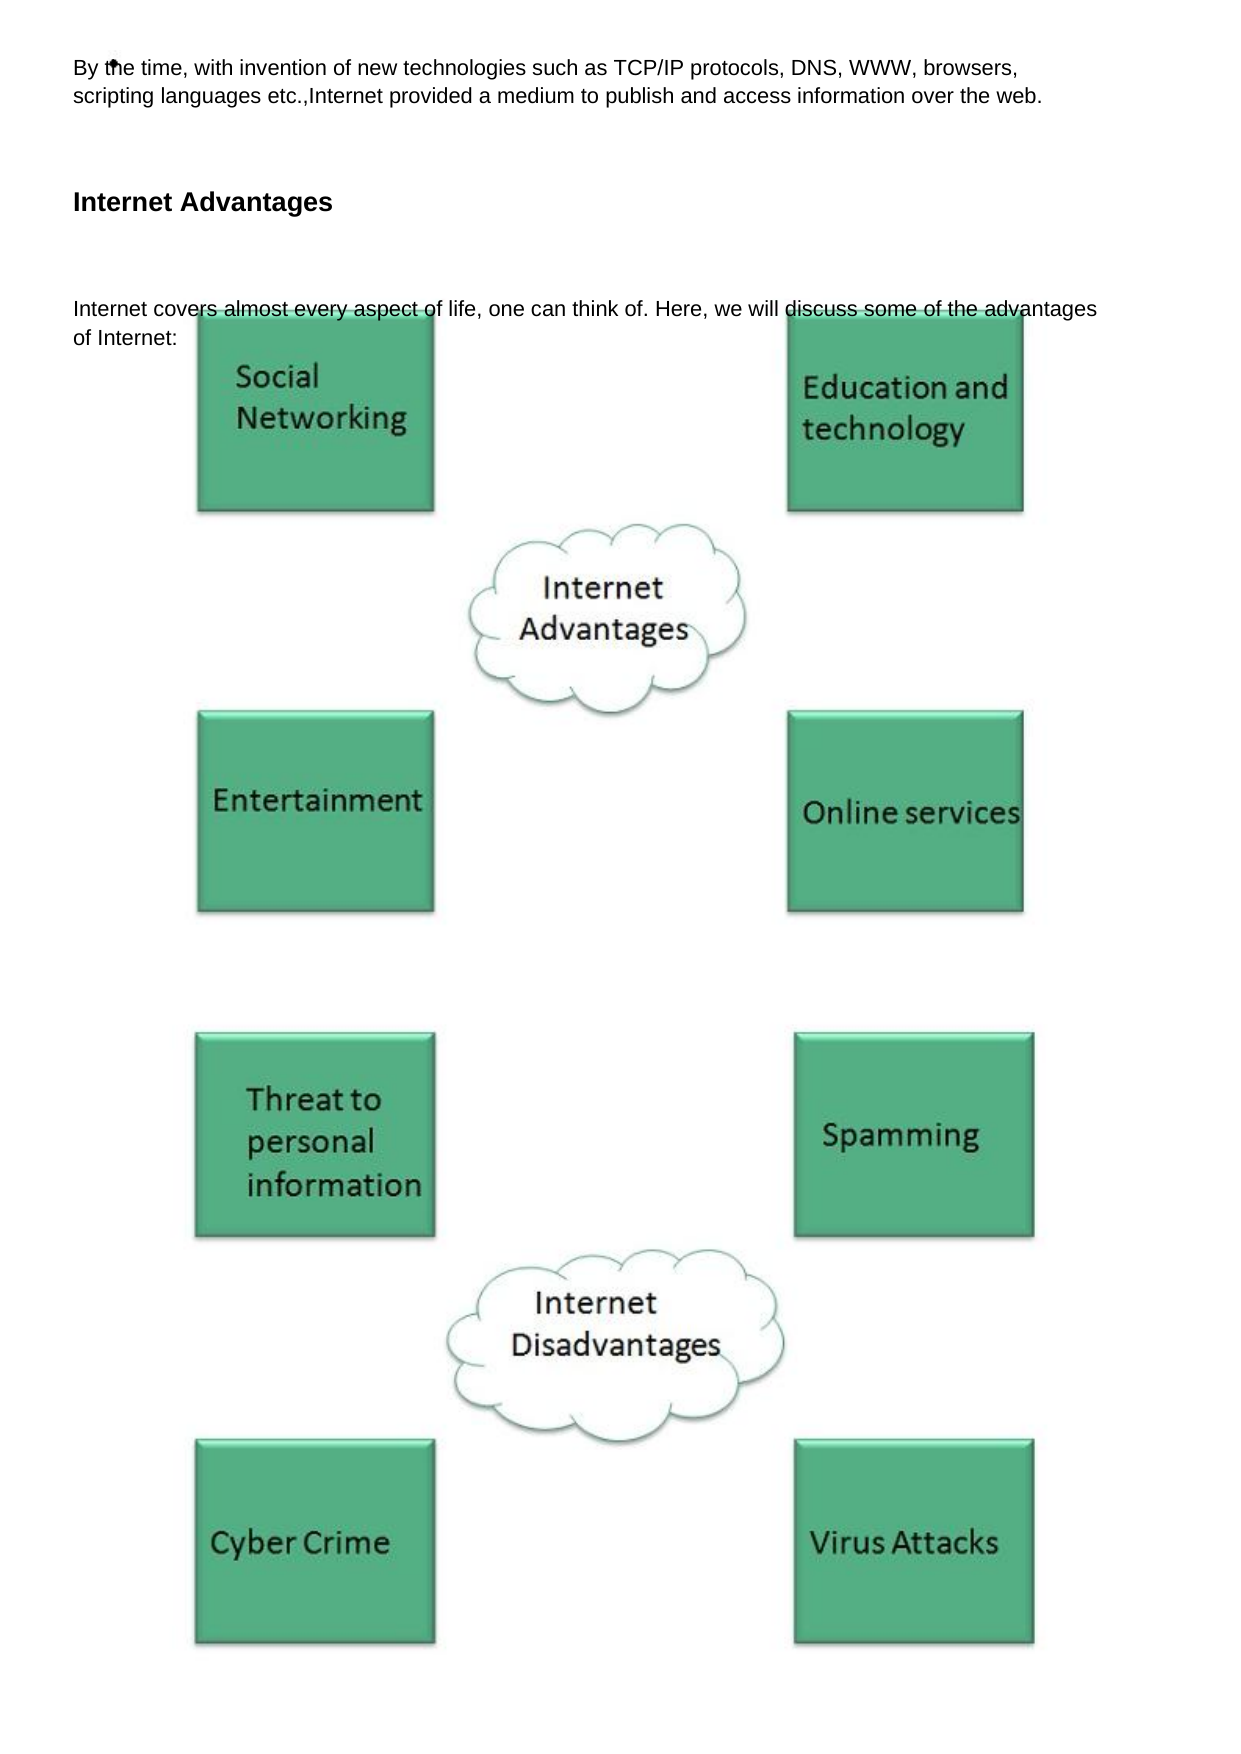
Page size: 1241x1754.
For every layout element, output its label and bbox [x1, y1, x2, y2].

picture [72, 50, 1168, 1686]
